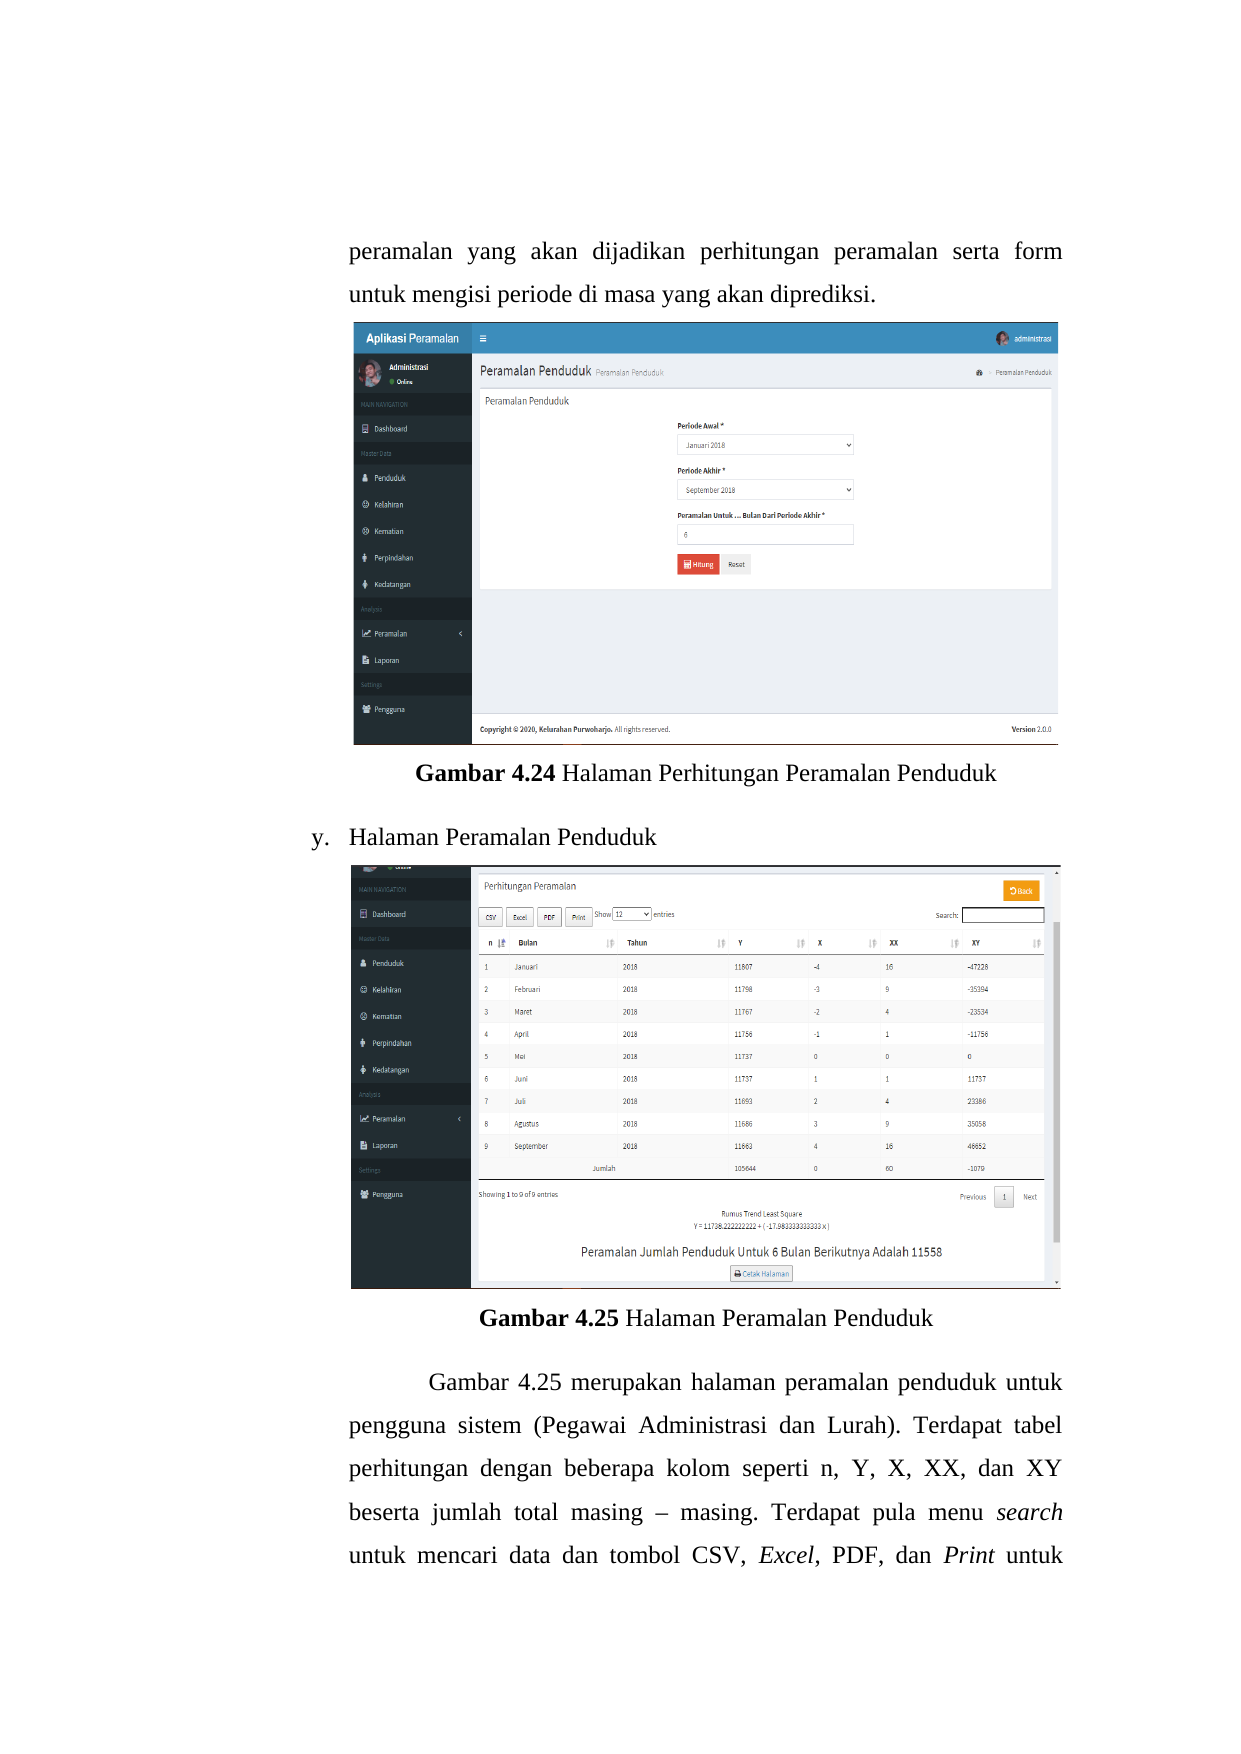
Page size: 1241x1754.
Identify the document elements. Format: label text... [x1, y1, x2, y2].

text Gambar 4.24 Halaman Perhitungan Peramalan Penduduk [274, 758, 1063, 787]
text Gambar 4.25 Halaman Peramalan Penduduk [349, 1303, 1063, 1332]
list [349, 236, 1063, 308]
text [349, 1367, 1063, 1568]
list Halaman Peramalan Penduduk [311, 822, 1063, 851]
picture [353, 322, 1059, 745]
picture [351, 865, 1061, 1289]
